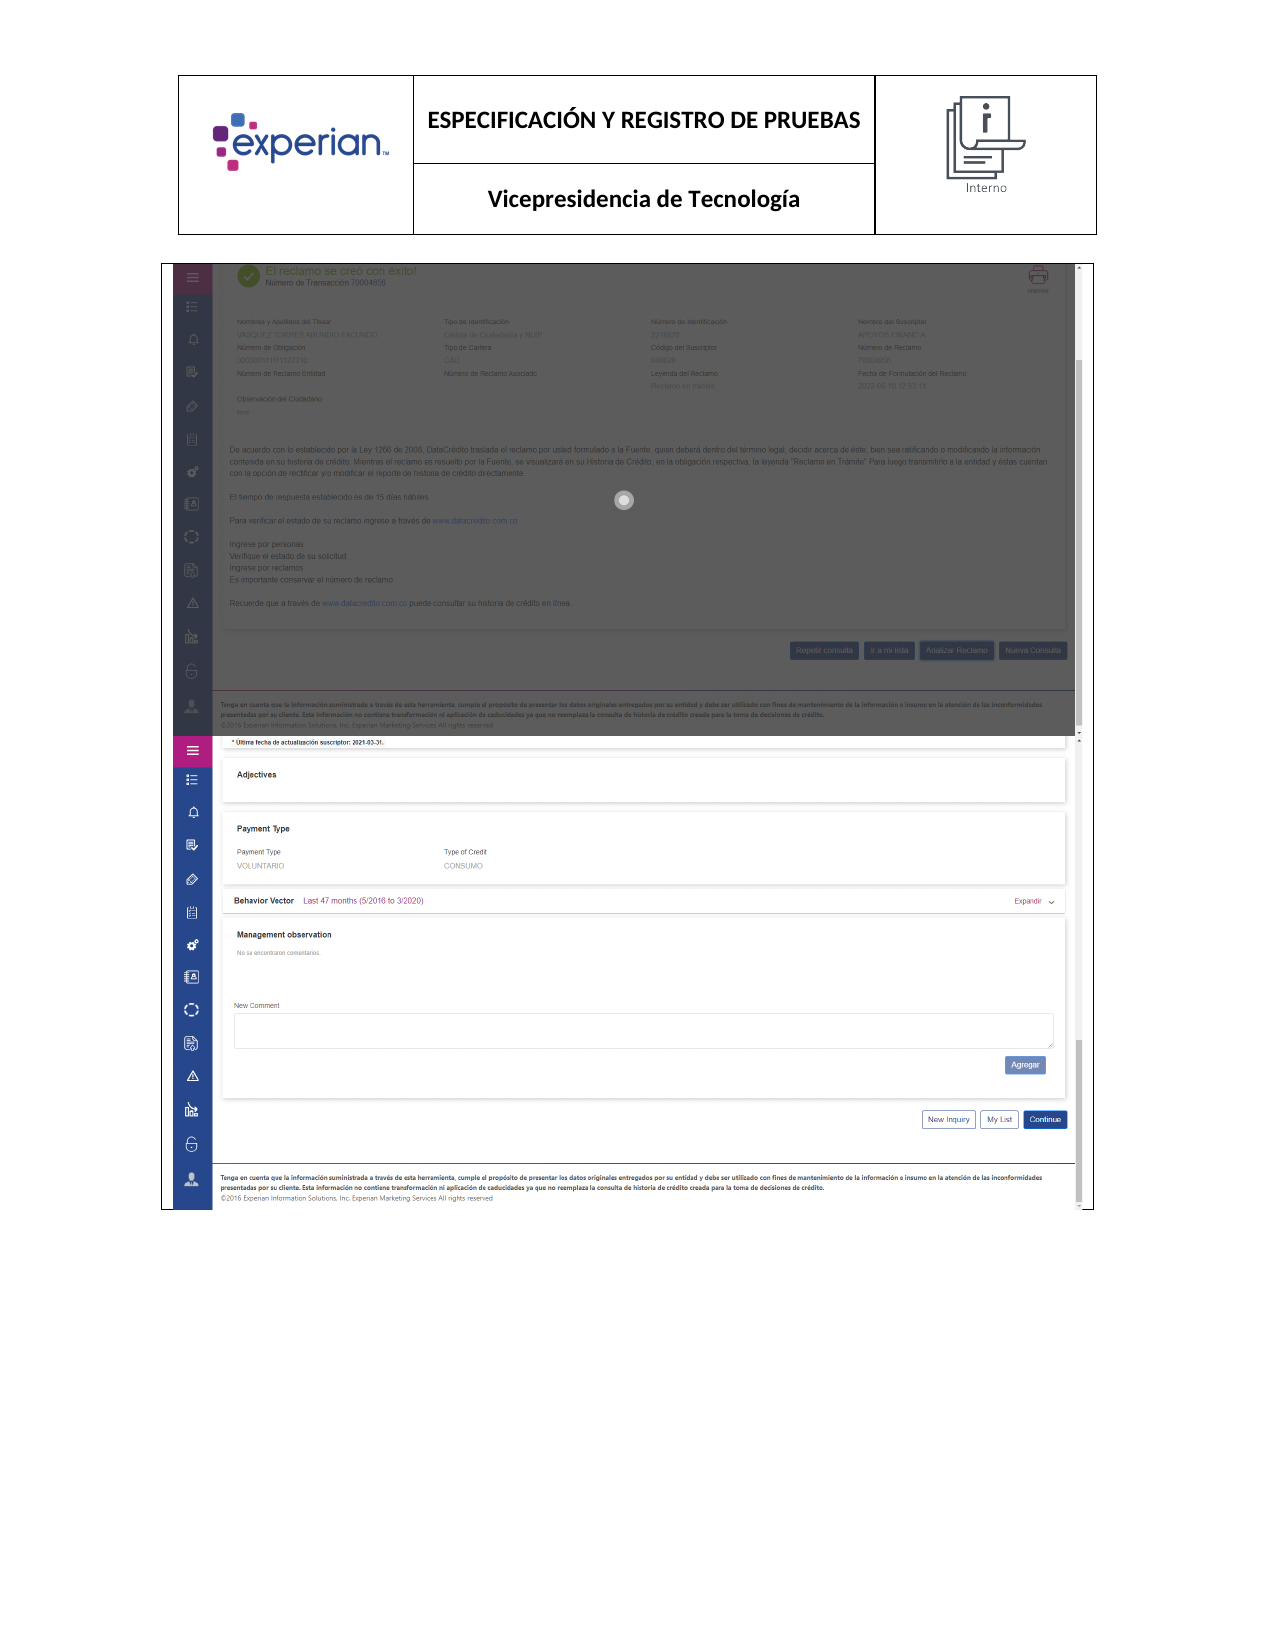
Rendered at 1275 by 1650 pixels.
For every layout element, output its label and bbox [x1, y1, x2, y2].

picture [191, 91, 401, 192]
picture [946, 91, 1026, 193]
table_cell [162, 264, 173, 1209]
table_cell [1083, 264, 1093, 1209]
picture [173, 264, 1083, 1210]
